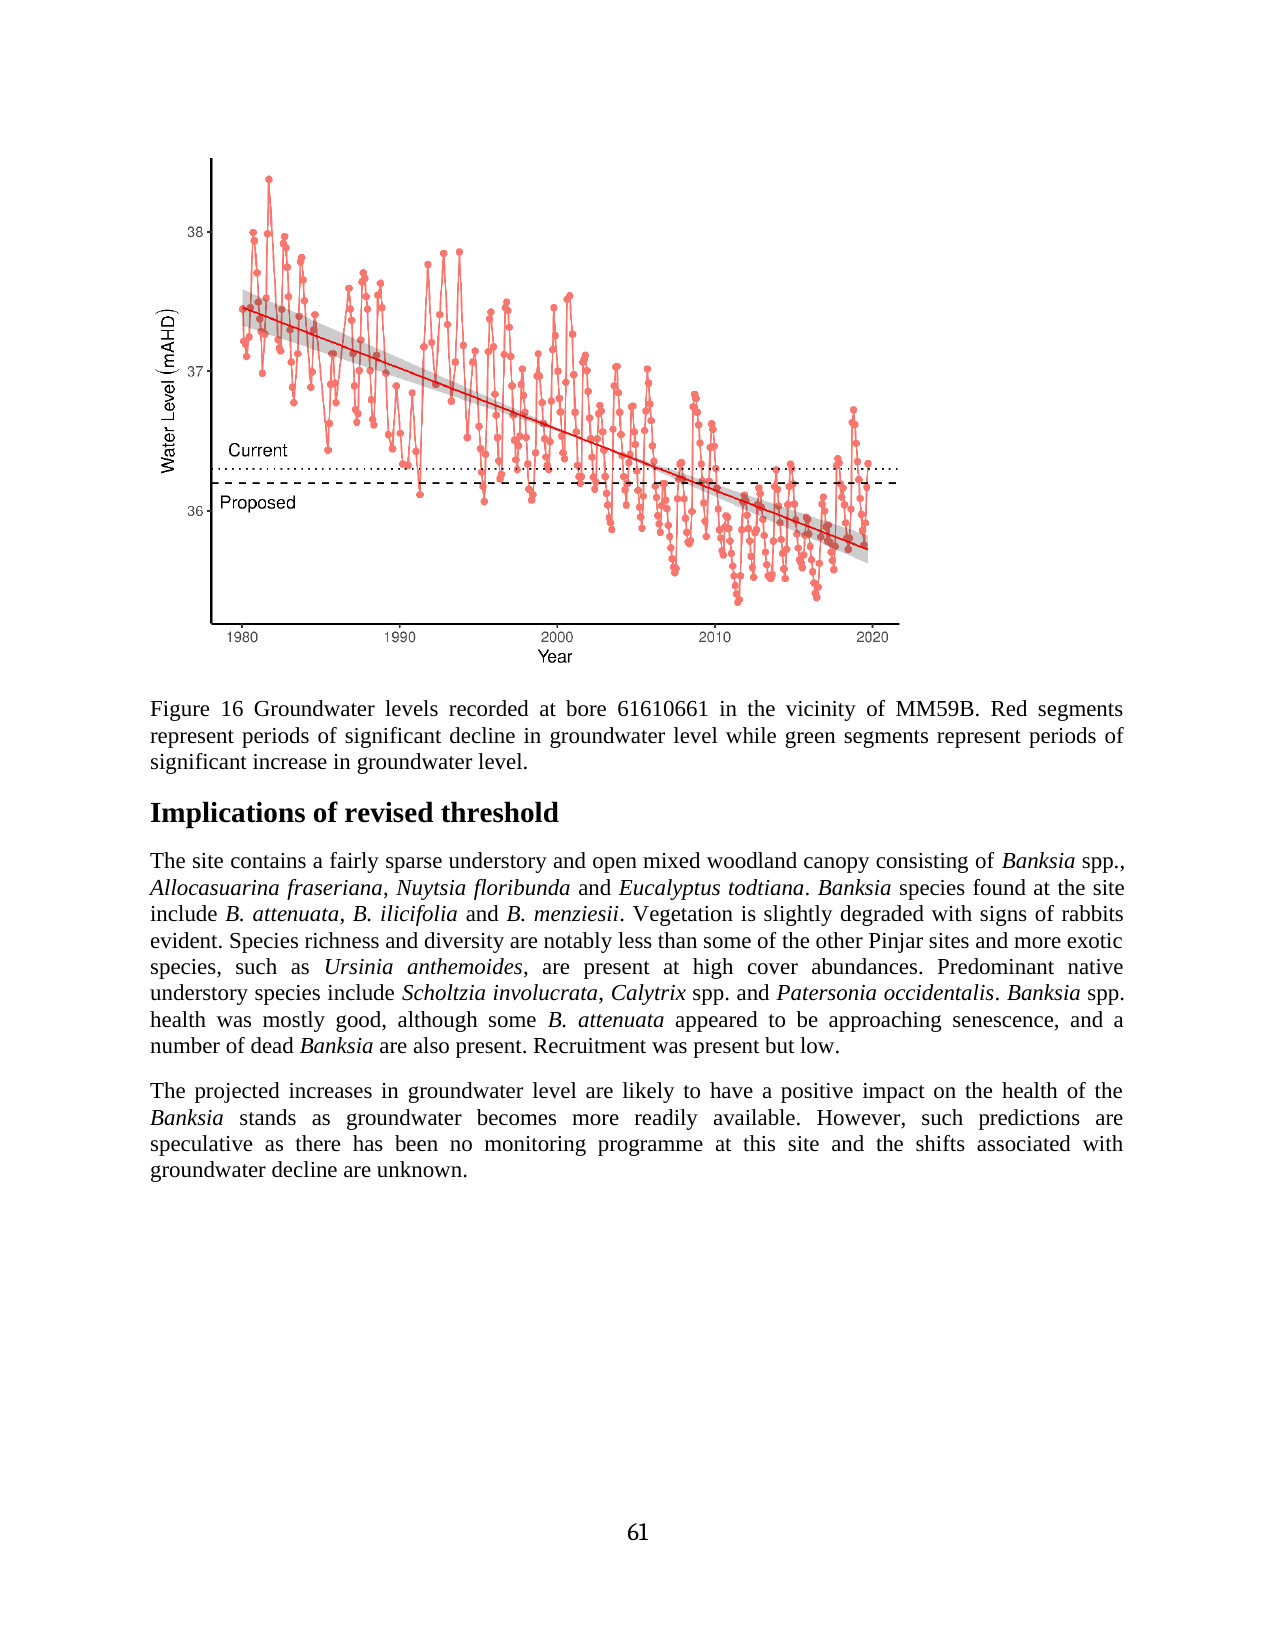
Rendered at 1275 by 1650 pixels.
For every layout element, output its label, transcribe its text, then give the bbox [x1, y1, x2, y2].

subtitle Implications of revised threshold [150, 795, 1125, 829]
picture [150, 150, 908, 675]
text Figure 16 Groundwater levels recorded at bore 61610661 in the vicinity of MM59B. Red segments represent periods of significant decline in groundwater level while green segments represent periods of significant increase in groundwater level. [150, 695, 1125, 774]
text The projected increases in groundwater level are likely to have a positive impact on the health of the Banksia stands as groundwater becomes more readily available. However, such predictions are speculative as there has been no monitoring programme at this site and the shifts associated with groundwater decline are unknown. [150, 1077, 1125, 1183]
text The site contains a fairly sparse understory and open mixed woodland canopy consisting of Banksia spp., Allocasuarina fraseriana, Nuytsia floribunda and Eucalyptus todtiana. Banksia species found at the site include B. attenuata, B. ilicifolia and B. menziesii. Vegetation is slightly degraded with signs of rabbits evident. Species richness and diversity are notably less than some of the other Pinjar sites and more exotic species, such as Ursinia anthemoides, are present at high cover abundances. Predominant native understory species include Scholtzia involucrata, Calytrix spp. and Patersonia occidentalis. Banksia spp. health was mostly good, although some B. attenuata appeared to be approaching senescence, and a number of dead Banksia are also present. Recruitment was present but low. [150, 848, 1125, 1058]
